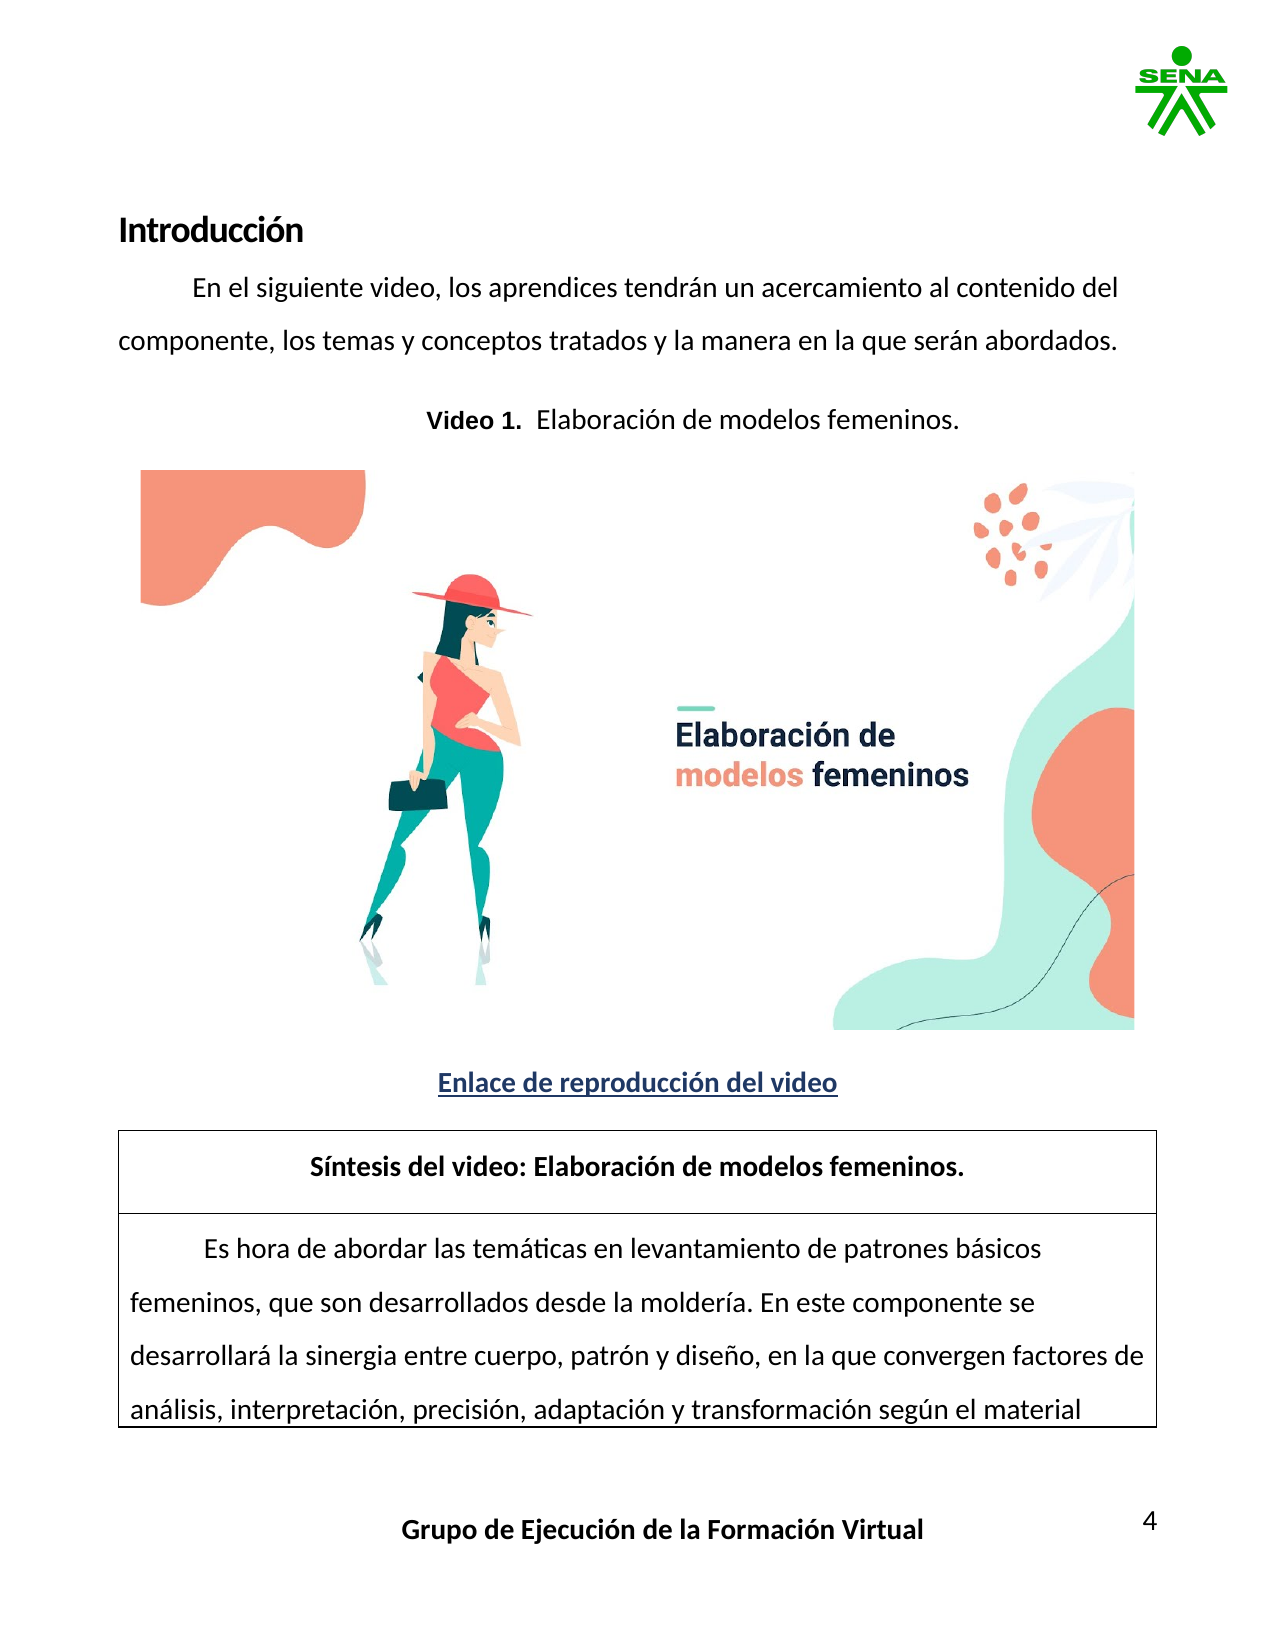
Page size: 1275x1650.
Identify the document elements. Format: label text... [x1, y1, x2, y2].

text Elaboración de modelos femeninos. [229, 401, 1157, 436]
picture [140, 470, 1135, 1030]
subtitle Introducción [118, 206, 1157, 252]
text Enlace de reproducción del video [118, 1064, 1157, 1100]
table_header Síntesis del video: Elaboración de modelos femeninos. [119, 1131, 1156, 1213]
text En el siguiente video, los aprendices tendrán un acercamiento al contenido del componente, los temas y conceptos tratados y la manera en la que serán abordados. [118, 269, 1157, 358]
picture [1135, 46, 1228, 136]
